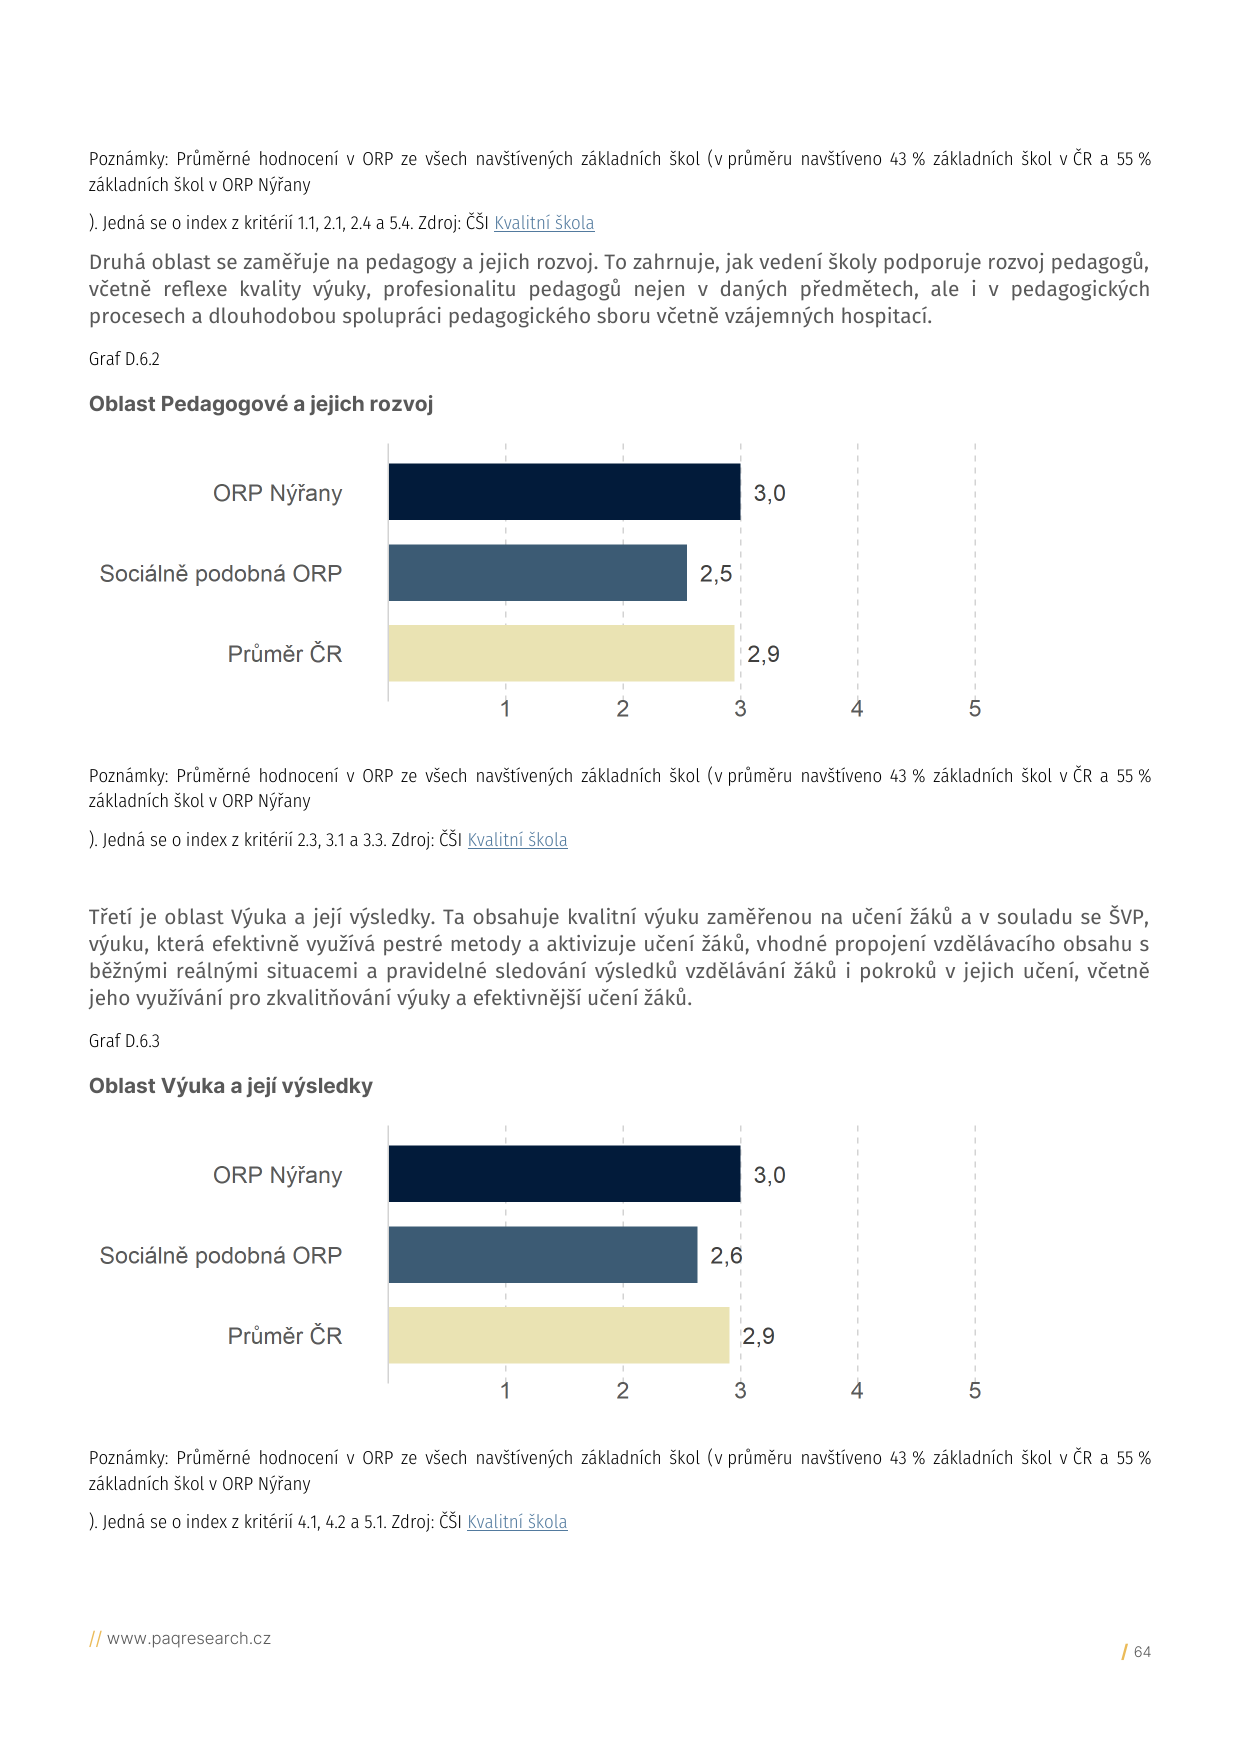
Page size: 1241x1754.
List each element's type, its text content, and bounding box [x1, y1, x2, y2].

text Druhá oblast se zaměřuje na pedagogy a jejich rozvoj. To zahrnuje, jak vedení školy podporuje rozvoj pedagogů, včetně reflexe kvality výuky, profesionalitu pedagogů nejen v daných předmětech, ale i v pedagogických procesech a dlouhodobou spolupráci pedagogického sboru včetně vzájemných hospitací. [89, 250, 1152, 329]
text Graf D.6.3 [89, 1030, 1152, 1052]
picture [88, 1098, 1139, 1430]
text Oblast Pedagogové a jejich rozvoj [89, 386, 1152, 416]
text ). Jedná se o index z kritérií 2.3, 3.1 a 3.3. Zdroj: ČŠI Kvalitní škola [89, 829, 1152, 851]
picture [88, 416, 1139, 748]
text Poznámky: Průměrné hodnocení v ORP ze všech navštívených základních škol (v průměru navštíveno 43 % základních škol v ČR a 55 % základních škol v ORP Nýřany [89, 764, 1152, 813]
text ). Jedná se o index z kritérií 1.1, 2.1, 2.4 a 5.4. Zdroj: ČŠI Kvalitní škola [89, 212, 1152, 234]
text Graf D.6.2 [89, 348, 1152, 370]
text ). Jedná se o index z kritérií 4.1, 4.2 a 5.1. Zdroj: ČŠI Kvalitní škola [89, 1511, 1152, 1533]
text Třetí je oblast Výuka a její výsledky. Ta obsahuje kvalitní výuku zaměřenou na učení žáků a v souladu se ŠVP, výuku, která efektivně využívá pestré metody a aktivizuje učení žáků, vhodné propojení vzdělávacího obsahu s běžnými reálnými situacemi a pravidelné sledování výsledků vzdělávání žáků i pokroků v jejich učení, včetně jeho využívání pro zkvalitňování výuky a efektivnější učení žáků. [89, 905, 1152, 1011]
text Poznámky: Průměrné hodnocení v ORP ze všech navštívených základních škol (v průměru navštíveno 43 % základních škol v ČR a 55 % základních škol v ORP Nýřany [89, 1447, 1152, 1495]
text Oblast Výuka a její výsledky [89, 1068, 1152, 1098]
text Poznámky: Průměrné hodnocení v ORP ze všech navštívených základních škol (v průměru navštíveno 43 % základních škol v ČR a 55 % základních škol v ORP Nýřany [89, 148, 1152, 196]
